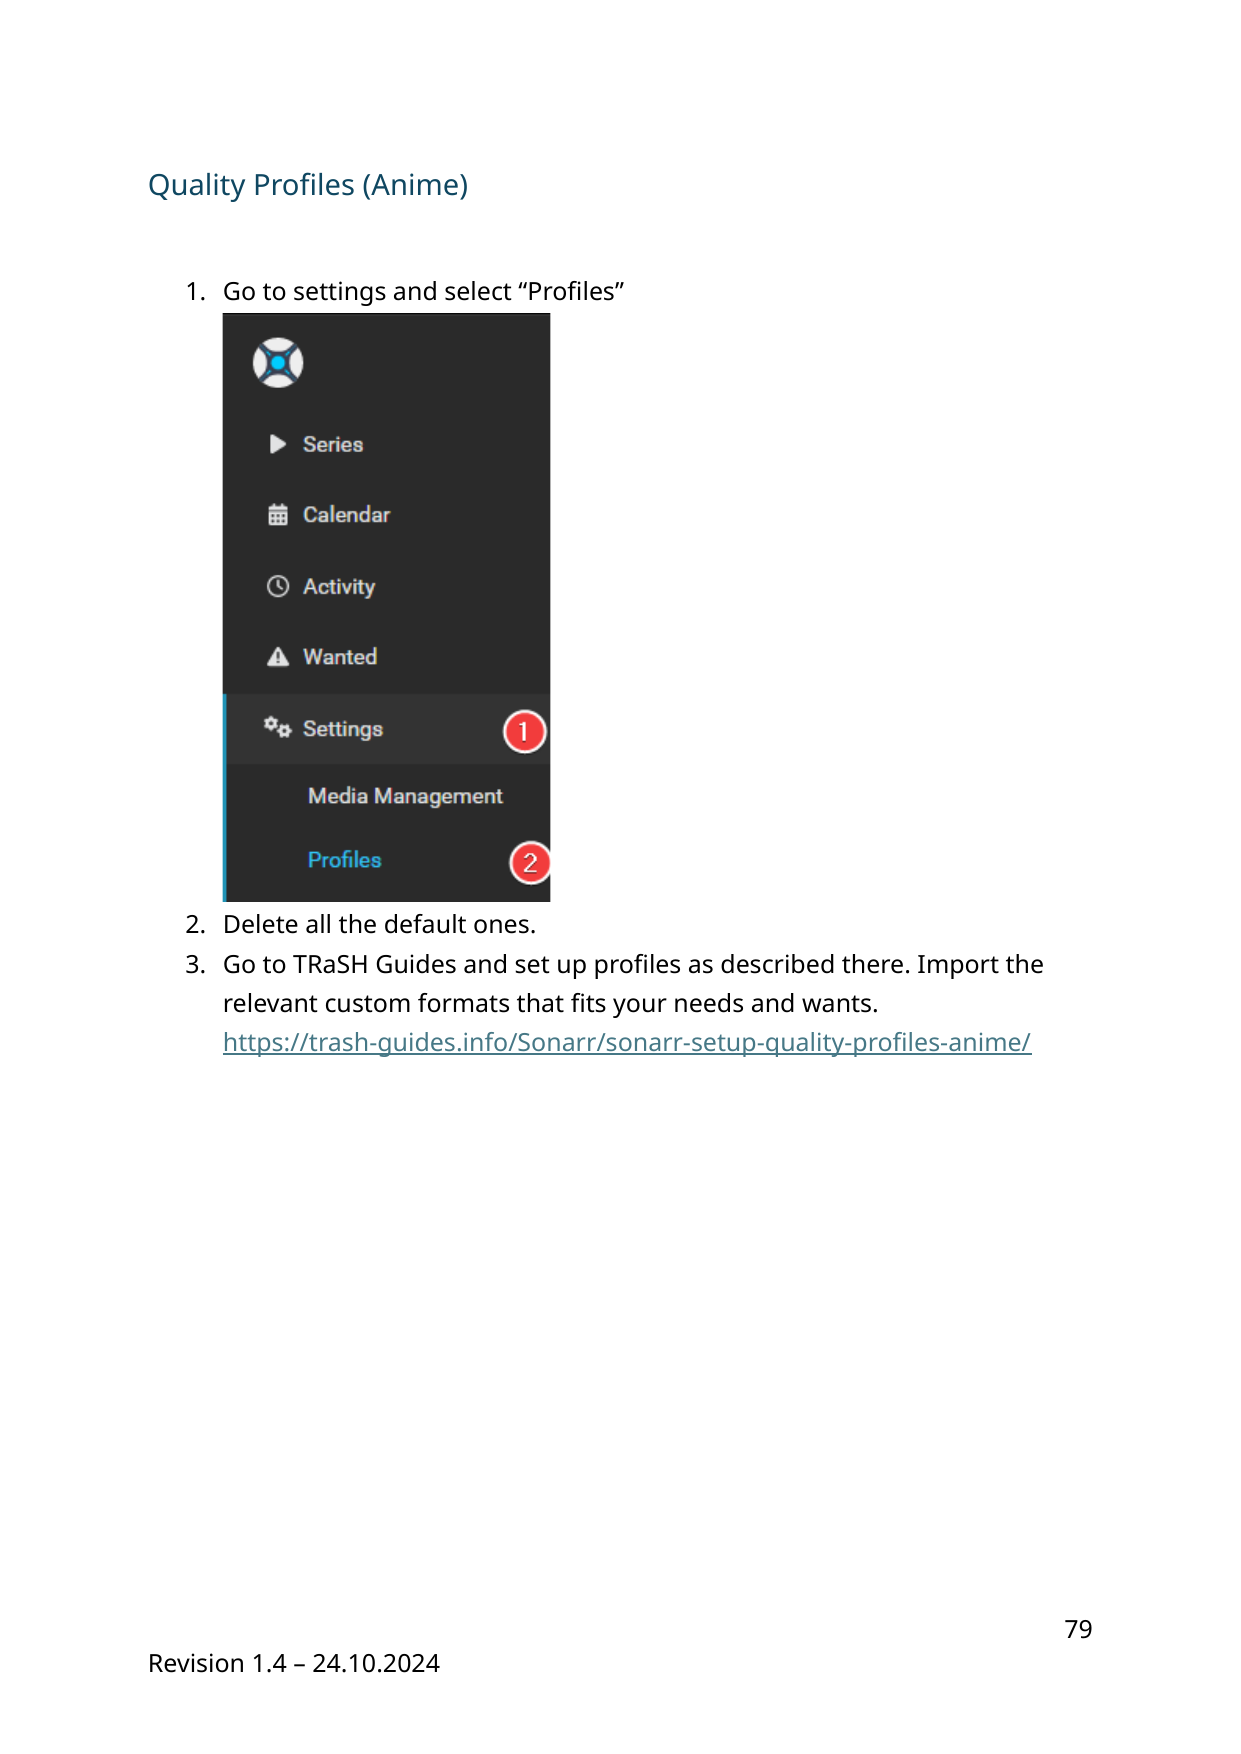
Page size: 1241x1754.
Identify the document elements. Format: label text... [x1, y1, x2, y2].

list Go to TRaSH Guides and set up profiles as described there. Import the relevant custom formats that fits your needs and wants. [185, 946, 1093, 1019]
subtitle Quality Profiles (Anime) [148, 164, 1093, 204]
list Delete all the default ones. [185, 907, 1093, 941]
list Go to settings and select “Profiles” [185, 274, 1093, 308]
list https://trash-guides.info/Sonarr/sonarr-setup-quality-profiles-anime/ [223, 1025, 1093, 1059]
picture [222, 313, 551, 902]
